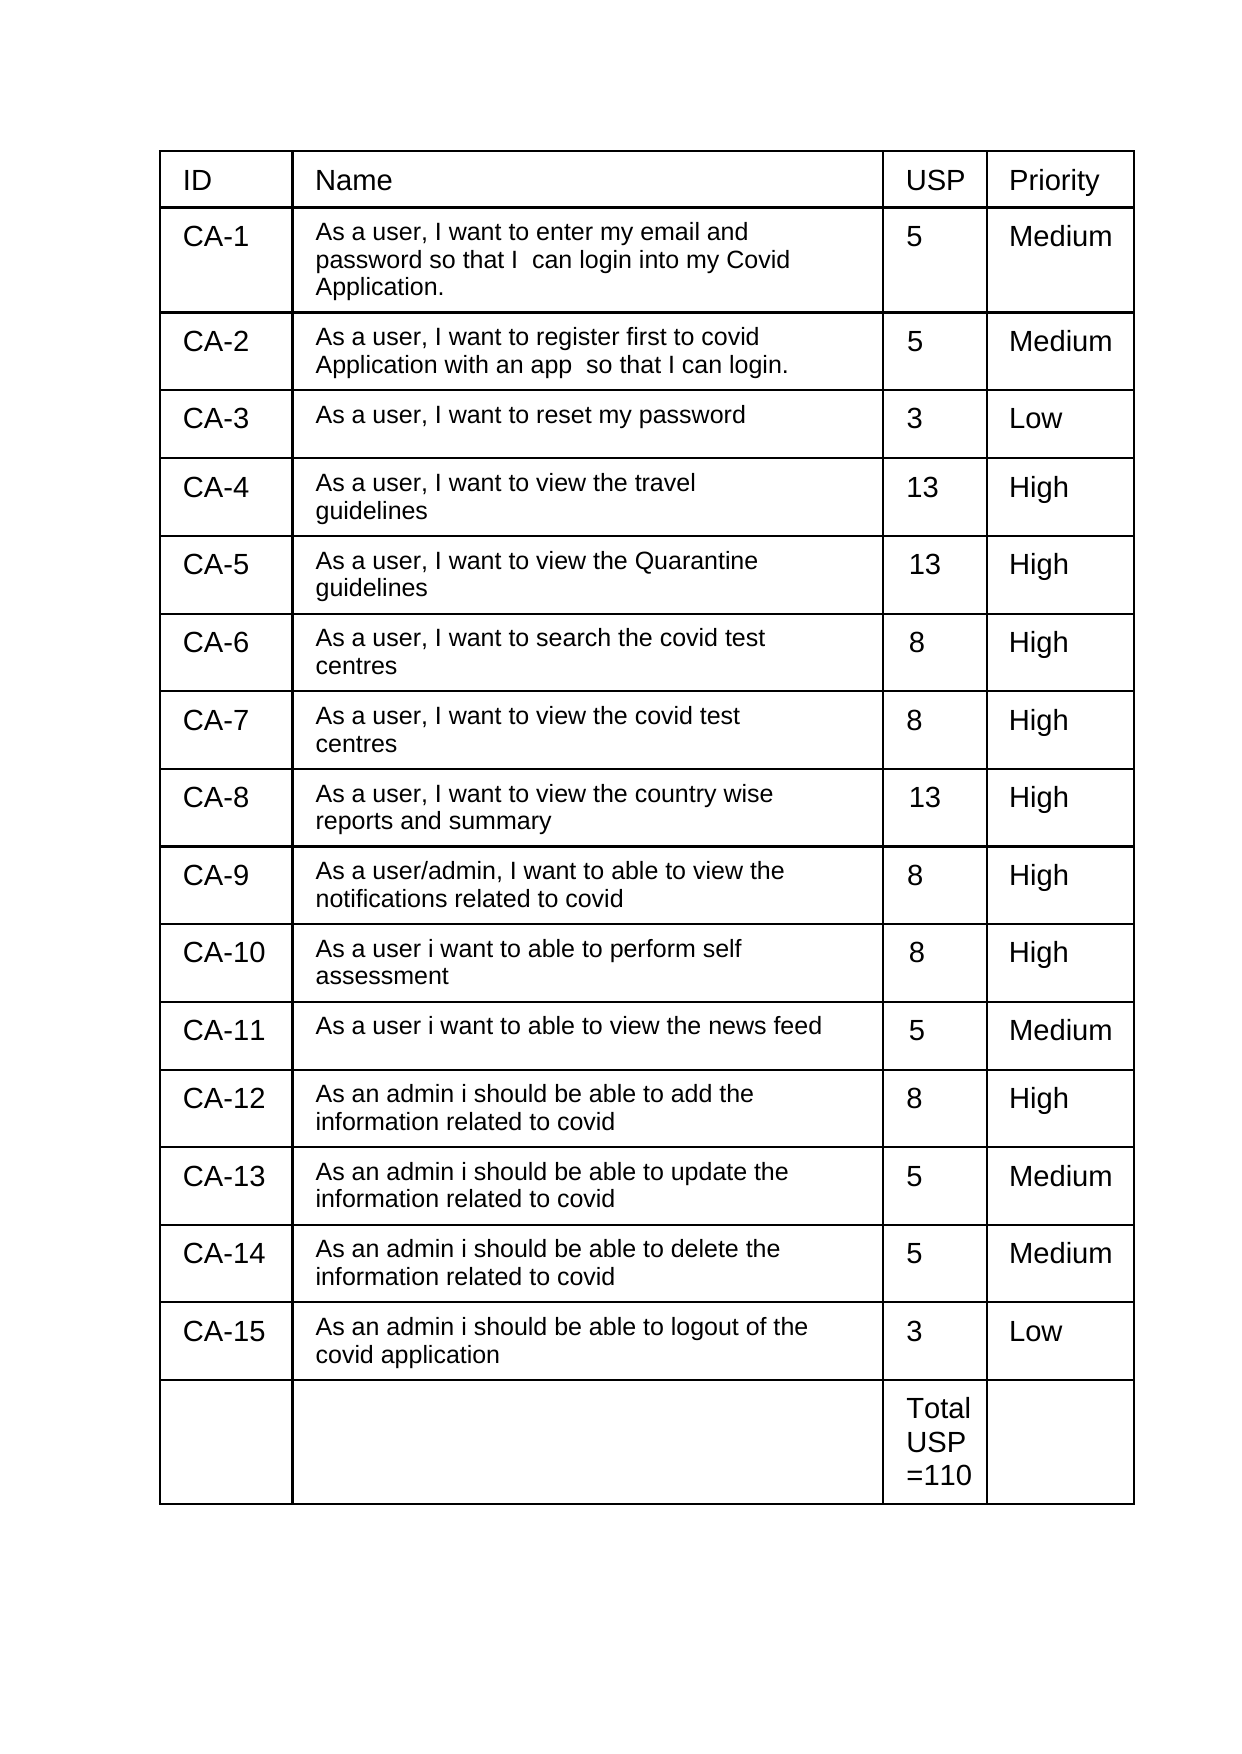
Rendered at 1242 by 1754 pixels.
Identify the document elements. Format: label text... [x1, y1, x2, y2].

table_header Name [294, 152, 882, 206]
table_cell As a user, I want to search the covid test centres [294, 615, 882, 690]
table_cell As a user, I want to view the covid test centres [294, 692, 882, 768]
table_cell 8 [884, 615, 986, 690]
table_cell As a user, I want to view the country wise reports and summary [294, 770, 882, 845]
table_cell CA-6 [161, 615, 291, 690]
table_cell CA-8 [161, 770, 291, 845]
table_cell As a user, I want to reset my password [294, 391, 882, 457]
table_cell [161, 1381, 291, 1502]
table_cell As an admin i should be able to add the information related to covid [294, 1071, 882, 1146]
table_cell As a user, I want to view the Quarantine guidelines [294, 537, 882, 612]
table_cell CA-12 [161, 1071, 291, 1146]
table_cell CA-15 [161, 1303, 291, 1379]
table_cell 5 [884, 1003, 986, 1068]
table_cell 8 [884, 692, 986, 768]
table_cell Medium [988, 1226, 1133, 1301]
table_cell [294, 1381, 882, 1502]
table_cell High [988, 848, 1133, 923]
table_cell Low [988, 391, 1133, 457]
table_cell Medium [988, 1148, 1133, 1224]
table_cell CA-7 [161, 692, 291, 768]
table_cell CA-5 [161, 537, 291, 612]
table_cell CA-11 [161, 1003, 291, 1068]
table_cell Total USP =110 [884, 1381, 986, 1502]
table_cell High [988, 1071, 1133, 1146]
table_cell High [988, 692, 1133, 768]
table_header Priority [988, 152, 1133, 206]
table_cell As a user, I want to enter my email and password so that I can login into my Covid Application. [294, 209, 882, 311]
table_cell High [988, 459, 1133, 535]
table_cell Low [988, 1303, 1133, 1379]
table_cell 13 [884, 459, 986, 535]
table_cell 3 [884, 391, 986, 457]
table_header ID [161, 152, 291, 206]
table_cell CA-14 [161, 1226, 291, 1301]
table_cell CA-2 [161, 314, 291, 389]
table_cell Medium [988, 314, 1133, 389]
table_cell As a user i want to able to view the news feed [294, 1003, 882, 1068]
table_cell CA-10 [161, 925, 291, 1001]
table_cell 3 [884, 1303, 986, 1379]
table_cell 13 [884, 770, 986, 845]
table_cell Medium [988, 209, 1133, 311]
table_cell Medium [988, 1003, 1133, 1068]
table_cell CA-4 [161, 459, 291, 535]
table_cell As an admin i should be able to logout of the covid application [294, 1303, 882, 1379]
table_cell As a user, I want to register first to covid Application with an app so that I can login. [294, 314, 882, 389]
table_cell 8 [884, 1071, 986, 1146]
table_cell As a user, I want to view the travel guidelines [294, 459, 882, 535]
table_cell As an admin i should be able to update the information related to covid [294, 1148, 882, 1224]
table_cell 5 [884, 314, 986, 389]
table_cell High [988, 925, 1133, 1001]
table_cell 5 [884, 209, 986, 311]
table_cell CA-13 [161, 1148, 291, 1224]
table_header USP [884, 152, 986, 206]
table_cell CA-3 [161, 391, 291, 457]
table_cell High [988, 537, 1133, 612]
table_cell High [988, 770, 1133, 845]
table_cell 13 [884, 537, 986, 612]
table_cell As a user i want to able to perform self assessment [294, 925, 882, 1001]
table_cell 5 [884, 1148, 986, 1224]
table_cell High [988, 615, 1133, 690]
table_cell 5 [884, 1226, 986, 1301]
table_cell As a user/admin, I want to able to view the notifications related to covid [294, 848, 882, 923]
table_cell [988, 1381, 1133, 1502]
table_cell CA-9 [161, 848, 291, 923]
table_cell 8 [884, 848, 986, 923]
table_cell CA-1 [161, 209, 291, 311]
table_cell As an admin i should be able to delete the information related to covid [294, 1226, 882, 1301]
table_cell 8 [884, 925, 986, 1001]
